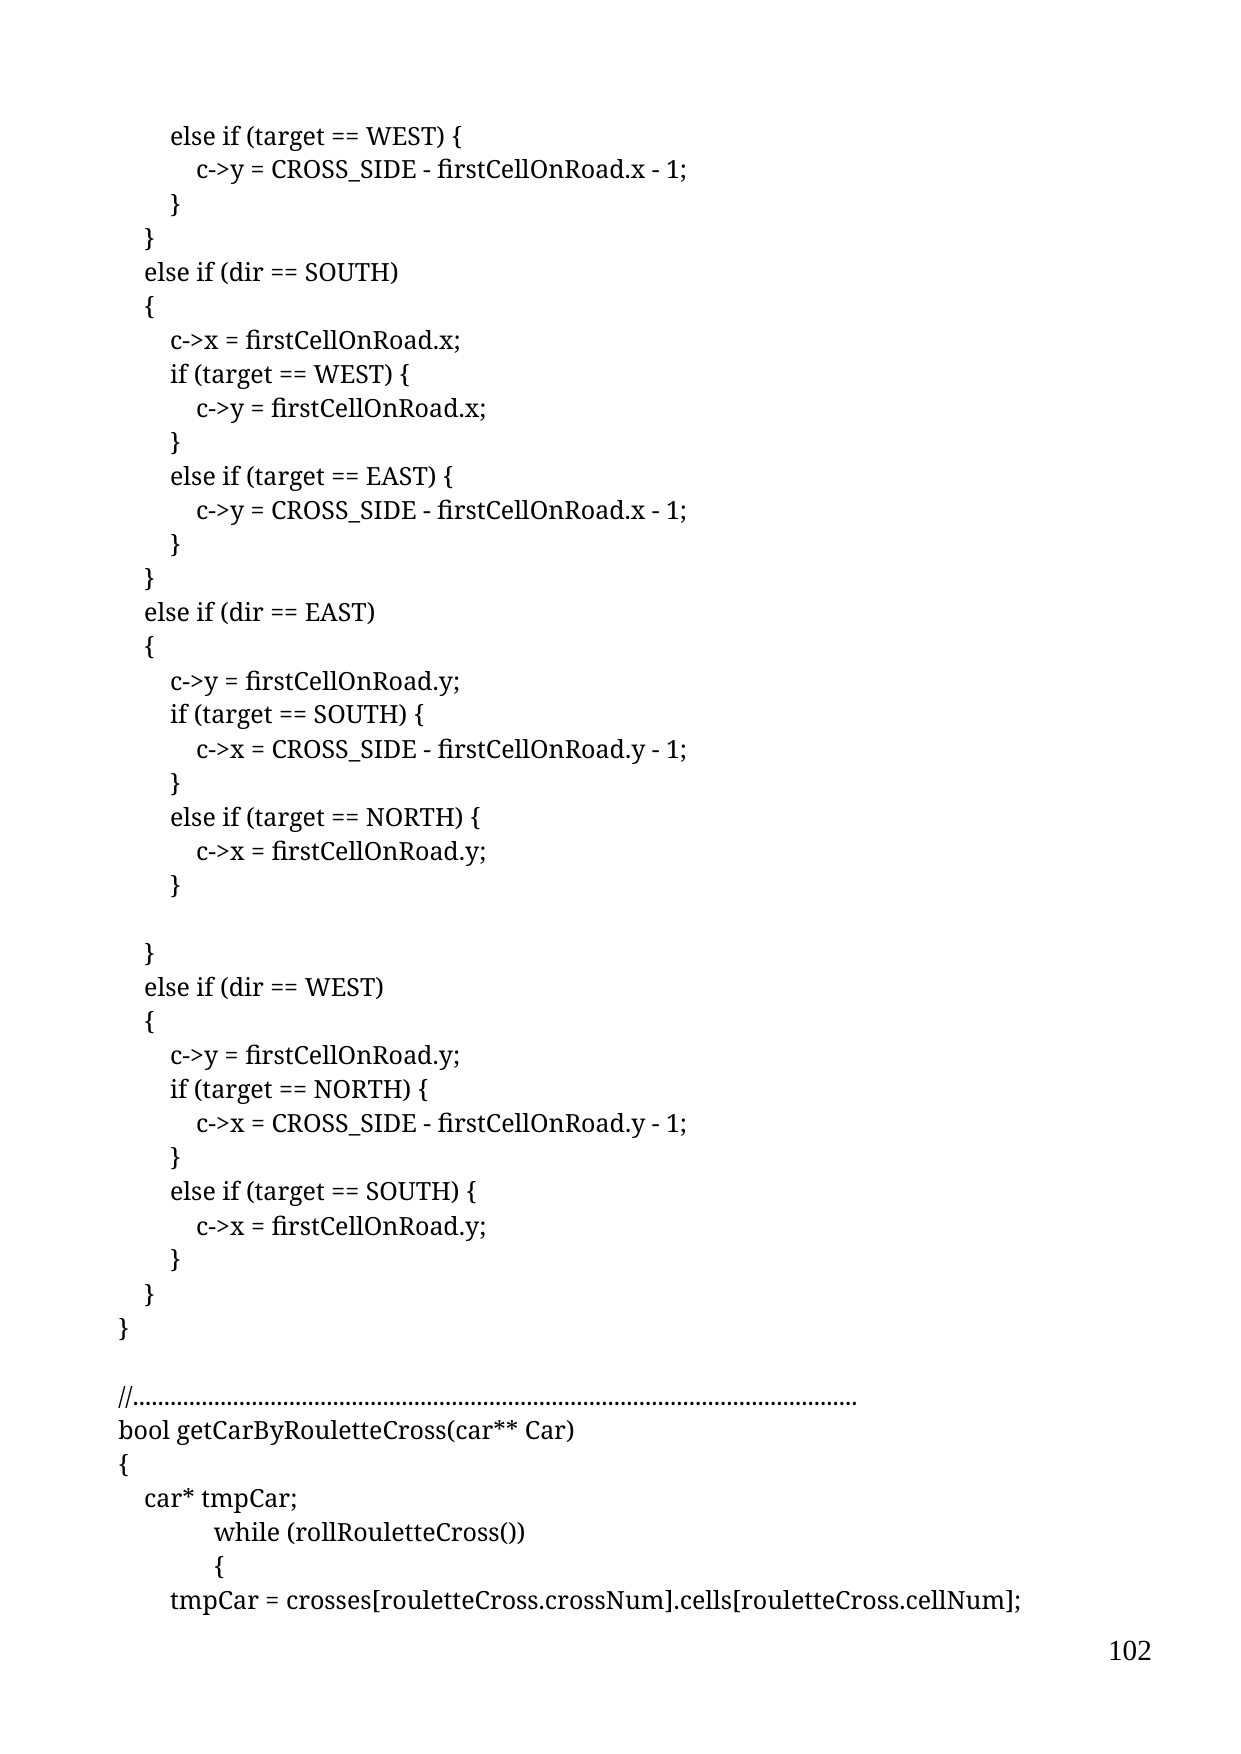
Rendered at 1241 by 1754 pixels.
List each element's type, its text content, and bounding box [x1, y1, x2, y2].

text } [118, 1310, 1152, 1344]
text else if (target == NORTH) { [118, 799, 1152, 833]
text } [118, 1242, 1152, 1276]
text } [118, 561, 1152, 595]
text else if (dir == WEST) [118, 970, 1152, 1004]
text } [118, 220, 1152, 254]
text } [118, 527, 1152, 561]
text c->y = firstCellOnRoad.y; [118, 663, 1152, 697]
text c->y = CROSS_SIDE - firstCellOnRoad.x - 1; [118, 152, 1152, 186]
text else if (target == WEST) { [118, 118, 1152, 152]
text if (target == SOUTH) { [118, 697, 1152, 731]
text //.................................................................................................................... [118, 1378, 1152, 1412]
text else if (target == SOUTH) { [118, 1174, 1152, 1208]
text if (target == WEST) { [118, 357, 1152, 391]
text else if (dir == EAST) [118, 595, 1152, 629]
text { [118, 1549, 1152, 1583]
text { [118, 629, 1152, 663]
text } [118, 867, 1152, 902]
text } [118, 765, 1152, 799]
text } [118, 936, 1152, 970]
text c->x = firstCellOnRoad.x; [118, 322, 1152, 357]
text } [118, 425, 1152, 459]
text c->x = CROSS_SIDE - firstCellOnRoad.y - 1; [118, 731, 1152, 765]
text bool getCarByRouletteCross(car** Car) [118, 1412, 1152, 1447]
text car* tmpCar; [118, 1481, 1152, 1515]
text else if (dir == SOUTH) [118, 254, 1152, 288]
text if (target == NORTH) { [118, 1072, 1152, 1106]
text c->x = CROSS_SIDE - firstCellOnRoad.y - 1; [118, 1106, 1152, 1140]
text tmpCar = crosses[rouletteCross.crossNum].cells[rouletteCross.cellNum]; [118, 1583, 1152, 1617]
text c->x = firstCellOnRoad.y; [118, 1208, 1152, 1242]
text c->x = firstCellOnRoad.y; [118, 833, 1152, 867]
text c->y = firstCellOnRoad.y; [118, 1038, 1152, 1072]
text { [118, 1004, 1152, 1038]
text } [118, 1276, 1152, 1310]
text c->y = CROSS_SIDE - firstCellOnRoad.x - 1; [118, 493, 1152, 527]
text while (rollRouletteCross()) [118, 1515, 1152, 1549]
text } [118, 1140, 1152, 1174]
text { [118, 1447, 1152, 1481]
text { [118, 288, 1152, 322]
text } [118, 186, 1152, 220]
text c->y = firstCellOnRoad.x; [118, 391, 1152, 425]
text else if (target == EAST) { [118, 459, 1152, 493]
